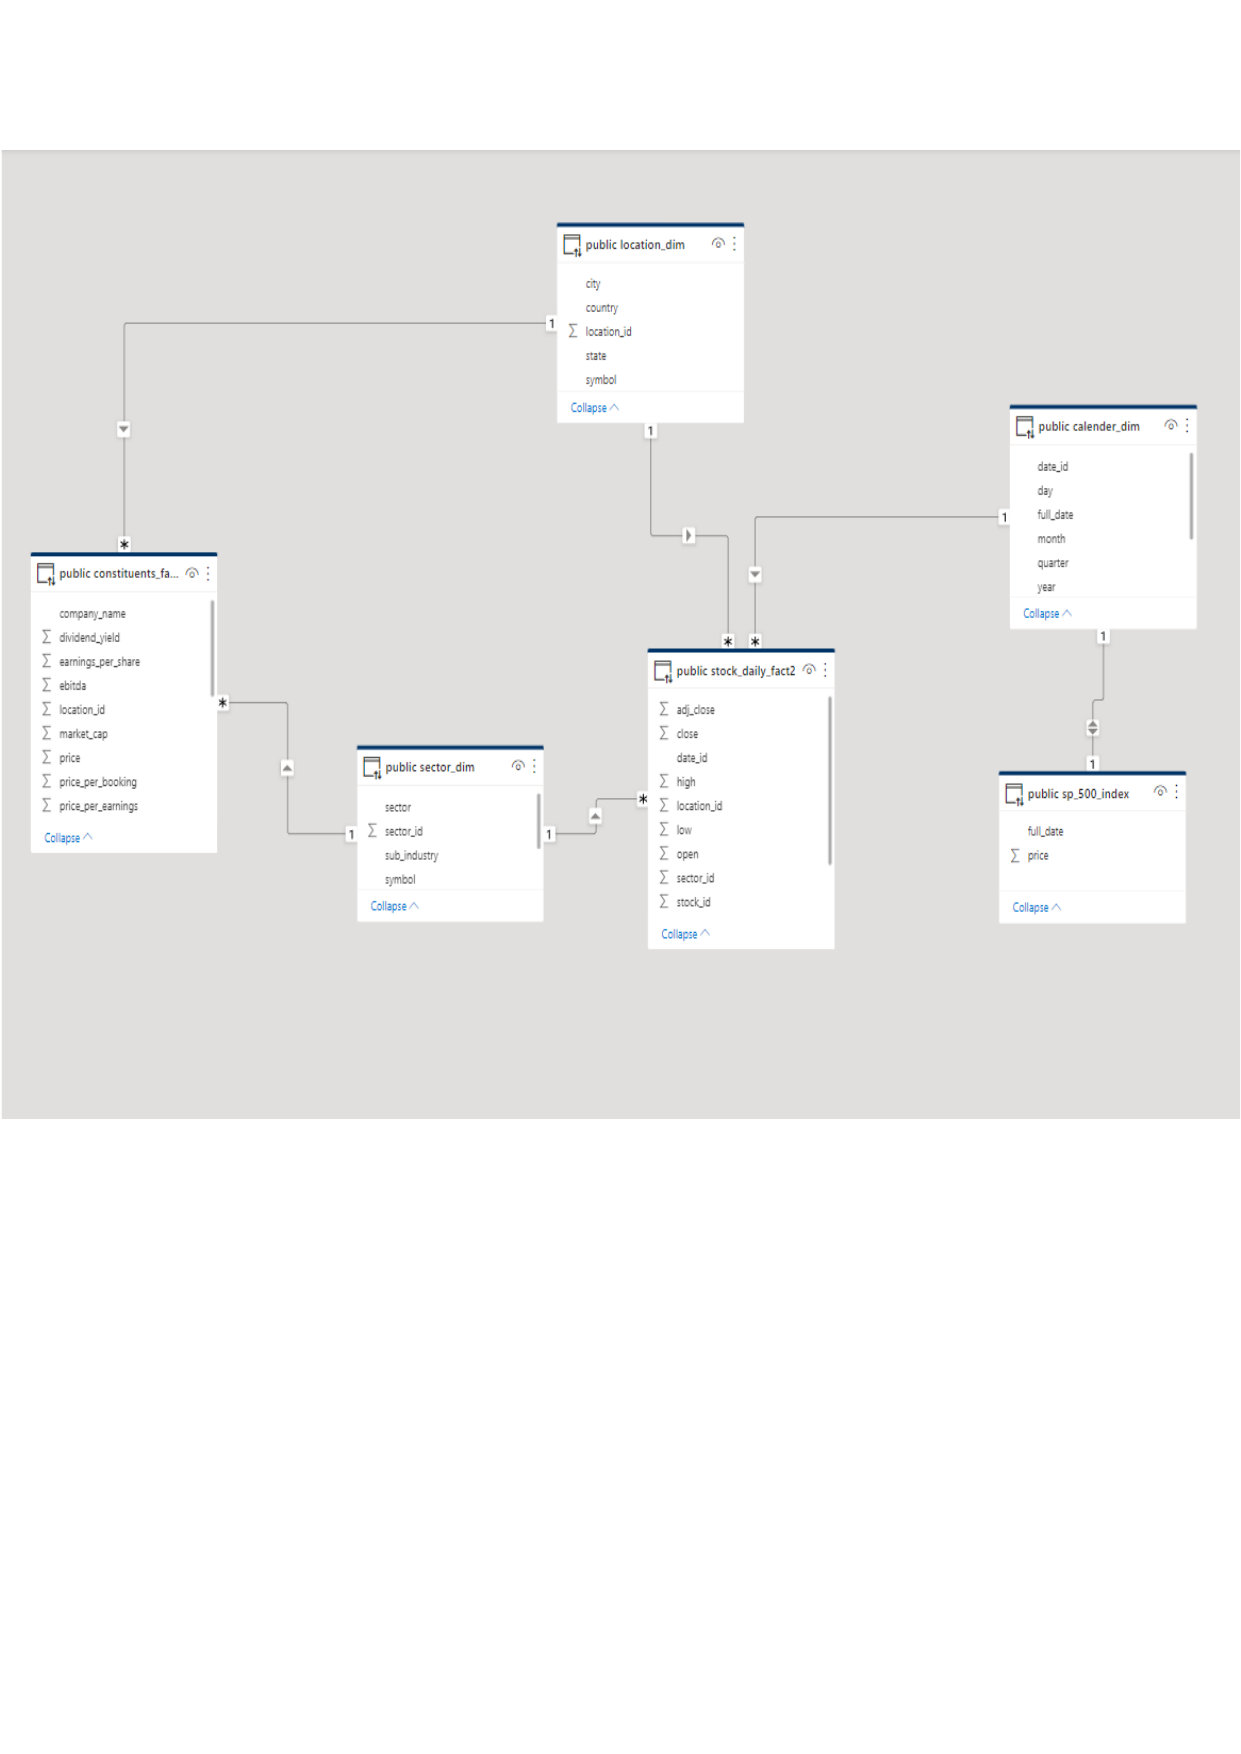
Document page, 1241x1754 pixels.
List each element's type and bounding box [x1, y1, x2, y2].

picture [1, 150, 1241, 1119]
